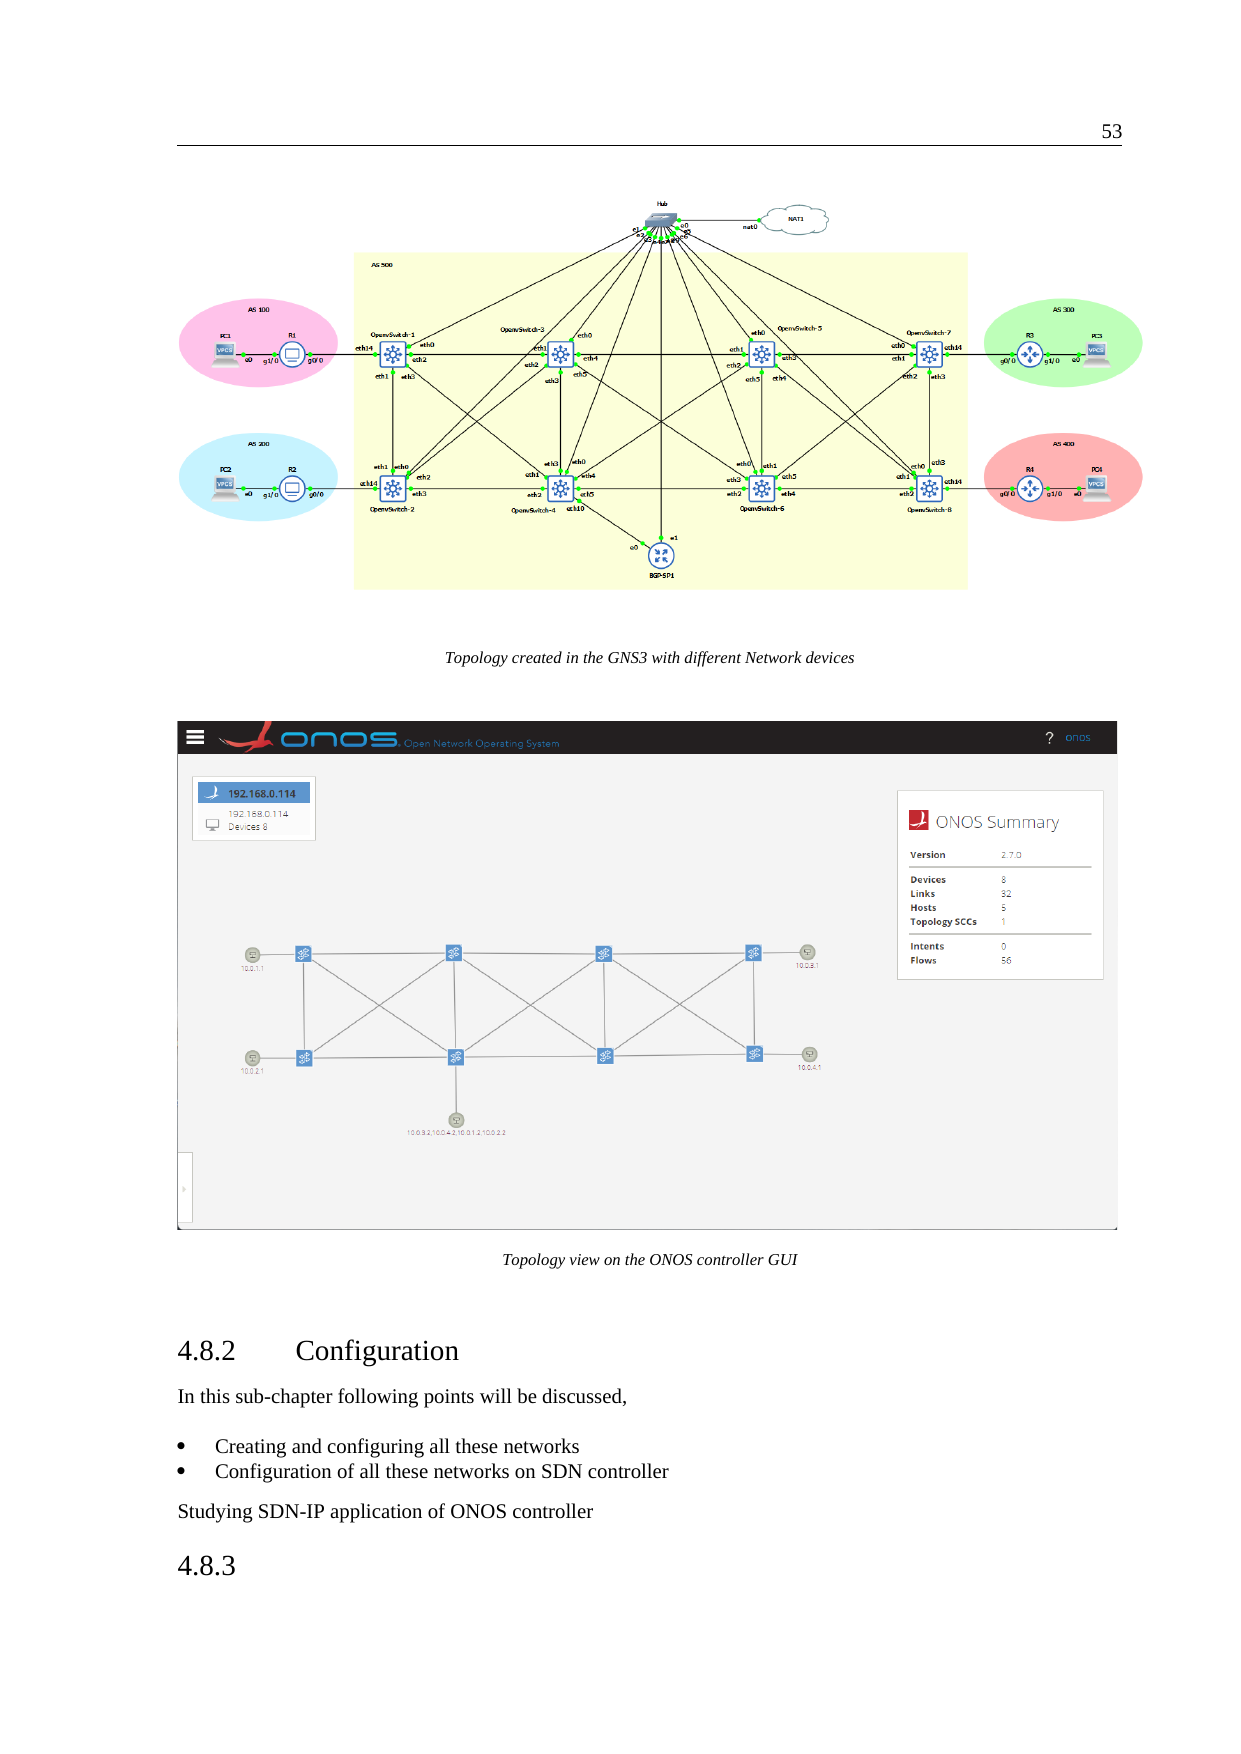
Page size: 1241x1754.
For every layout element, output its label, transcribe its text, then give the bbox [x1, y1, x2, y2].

text Studying SDN-IP application of ONOS controller [177, 1498, 1122, 1523]
picture [177, 721, 1118, 1230]
picture [177, 160, 1146, 628]
text Topology created in the GNS3 with different Network devices [177, 642, 1122, 667]
subtitle Configuration [177, 1333, 1122, 1367]
list Creating and configuring all these networks [177, 1433, 1122, 1458]
list Configuration of all these networks on SDN controller [177, 1458, 1122, 1483]
text Topology view on the ONOS controller GUI [177, 1244, 1122, 1269]
text In this sub-chapter following points will be discussed, [177, 1383, 1122, 1408]
